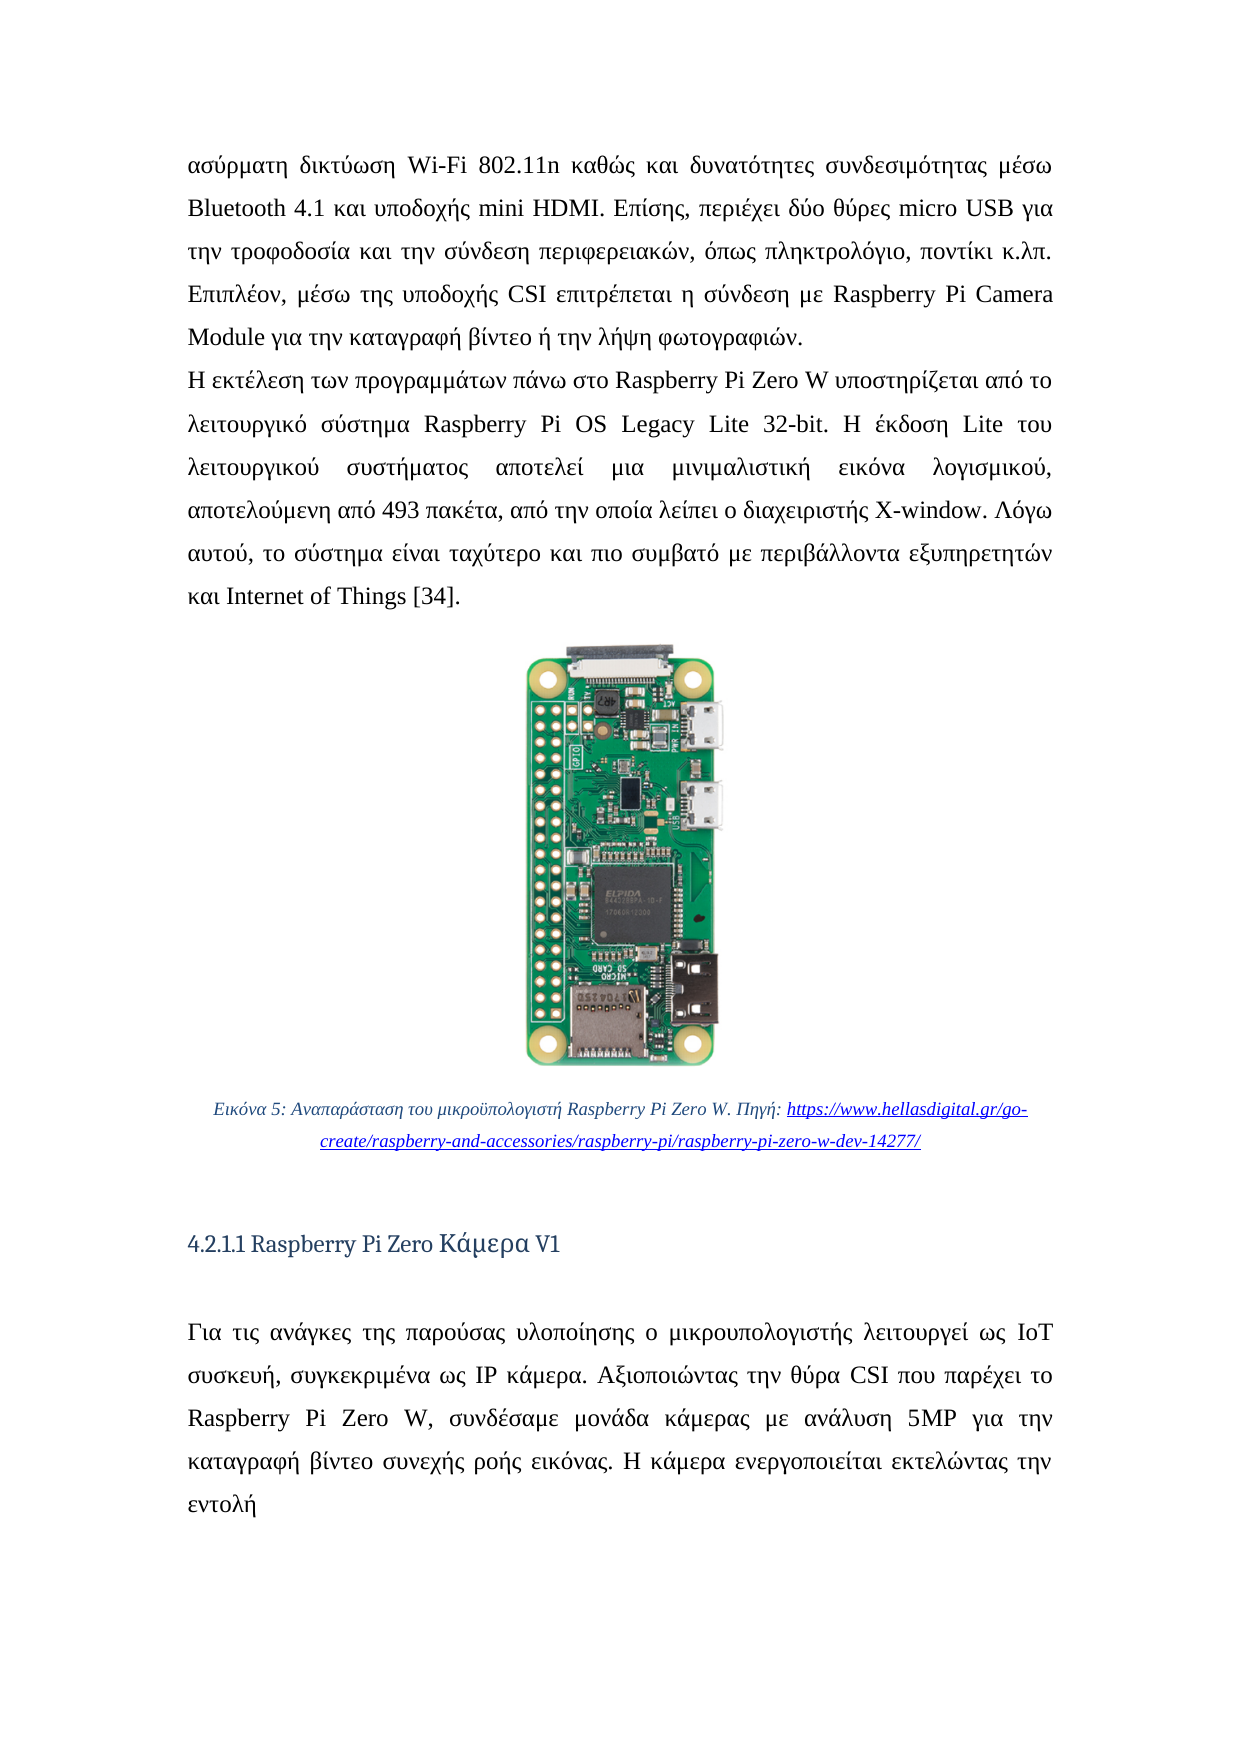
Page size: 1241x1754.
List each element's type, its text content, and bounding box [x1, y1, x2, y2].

picture [420, 654, 821, 1055]
text Για τις ανάγκες της παρούσας υλοποίησης ο μικρουπολογιστής λειτουργεί ως IoT συσκευή, συγκεκριμένα ως IP κάμερα. Αξιοποιώντας την θύρα CSI που παρέχει το Raspberry Pi Zero W, συνδέσαμε μονάδα κάμερας με ανάλυση 5MP για την καταγραφή βίντεο συνεχής ροής εικόνας. Η κάμερα ενεργοποιείται εκτελώντας την εντολή [187, 1317, 1053, 1518]
subtitle 4.2.1.1 Raspberry Pi Zero Κάμερα V1 [187, 1230, 1053, 1259]
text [187, 150, 1053, 351]
text Εικόνα 5: Αναπαράσταση του μικροϋπολογιστή Raspberry Pi Zero W. Πηγή: https://www.hellasdigital.gr/go-create/raspberry-and-accessories/raspberry-pi/raspberry-pi-zero-w-dev-14277/ [187, 1098, 1053, 1151]
text Η εκτέλεση των προγραμμάτων πάνω στο Raspberry Pi Zero W υποστηρίζεται από το λειτουργικό σύστημα Raspberry Pi OS Legacy Lite 32-bit. Η έκδοση Lite του λειτουργικού συστήματος αποτελεί μια μινιμαλιστική εικόνα λογισμικού, αποτελούμενη από 493 πακέτα, από την οποία λείπει ο διαχειριστής X-window. Λόγω αυτού, το σύστημα είναι ταχύτερο και πιο συμβατό με περιβάλλοντα εξυπηρετητών και Internet of Things . [187, 366, 1053, 610]
